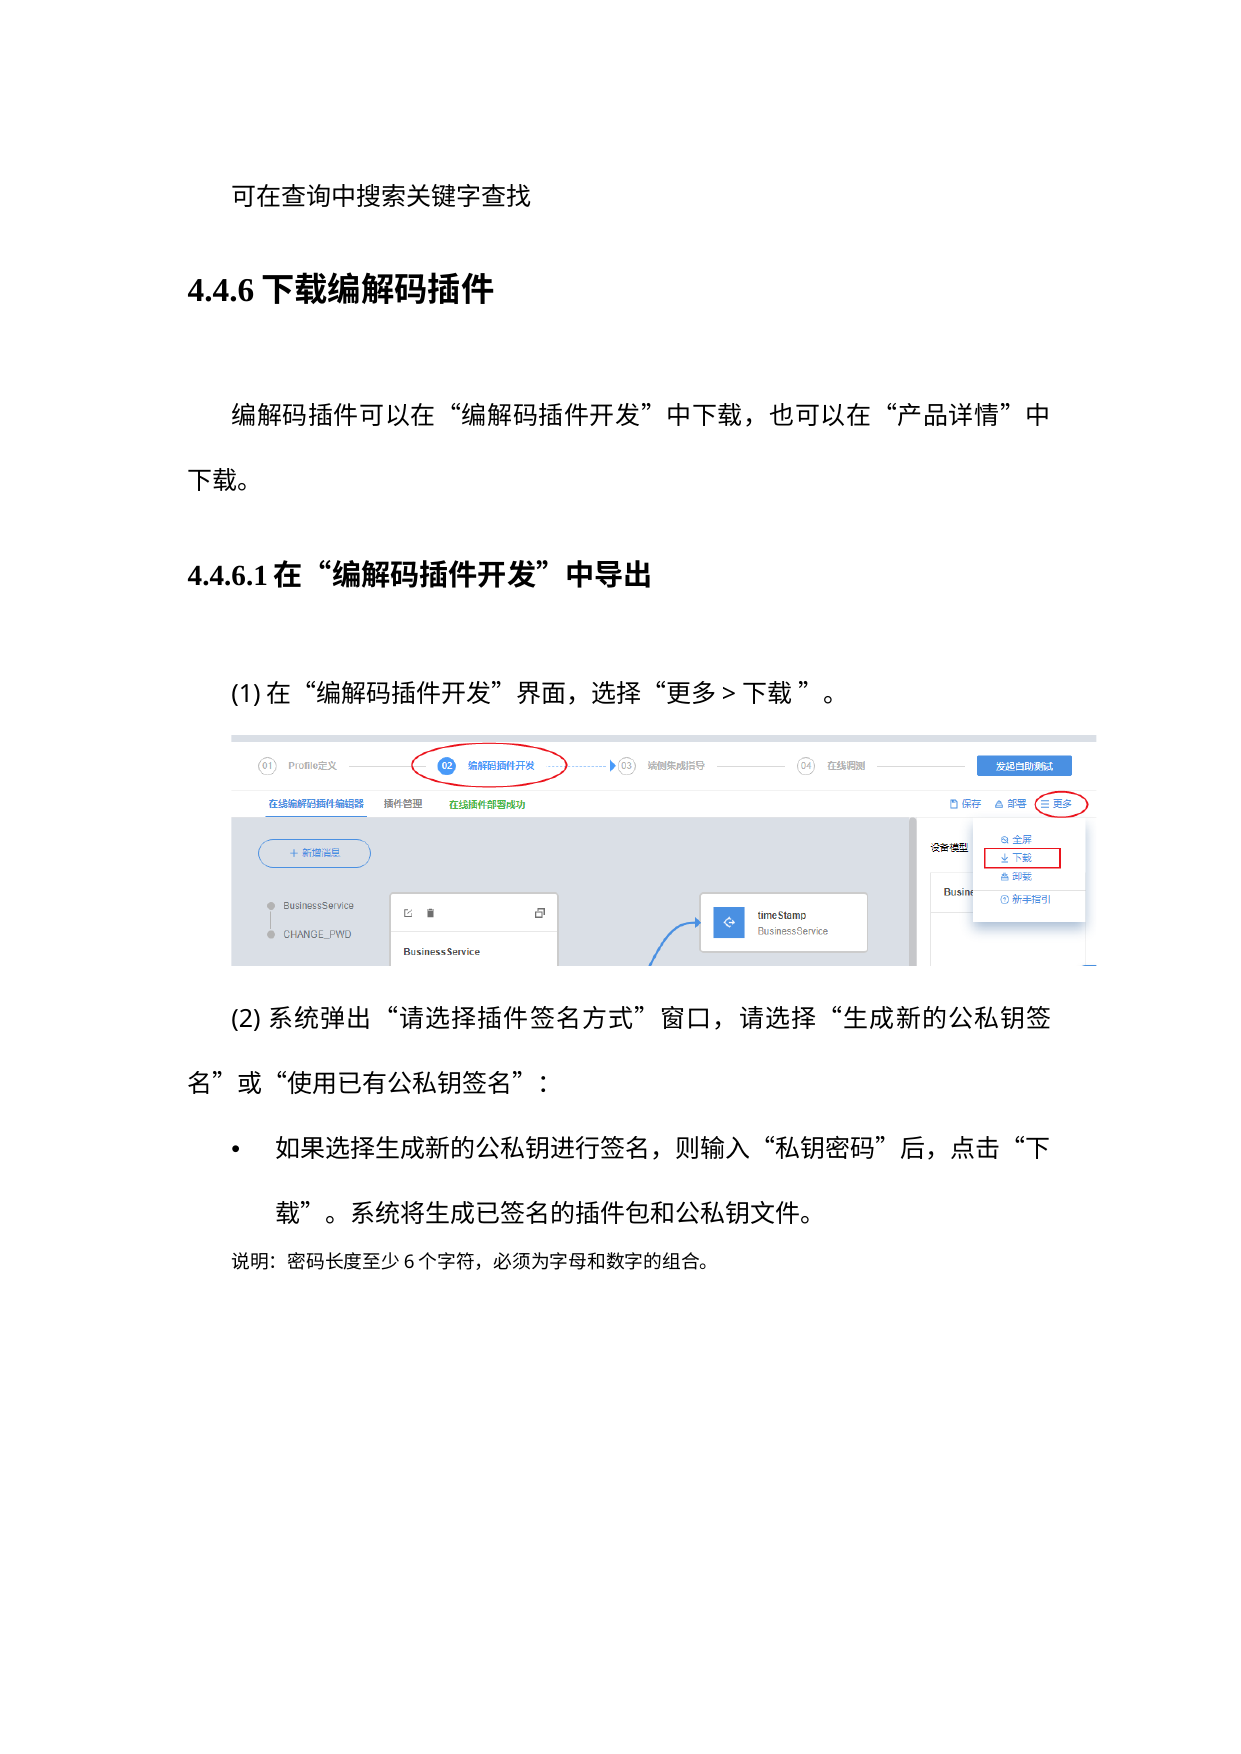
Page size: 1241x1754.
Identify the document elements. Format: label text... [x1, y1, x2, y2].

subtitle 4.4.6下载编解码插件 [187, 254, 1053, 319]
text (1) 在“编解码插件开发”界面，选择“更多 > 下载 ”。 [187, 659, 1053, 724]
text 可在查询中搜索关键字查找 [187, 162, 1053, 227]
list 如果选择生成新的公私钥进行签名，则输入“私钥密码”后，点击“下载”。系统将生成已签名的插件包和公私钥文件。 [231, 1114, 1053, 1244]
text 说明：密码长度至少6个字符，必须为字母和数字的组合。 [187, 1244, 1053, 1277]
text 编解码插件可以在“编解码插件开发”中下载，也可以在“产品详情”中下载。 [187, 381, 1053, 511]
picture [231, 724, 1097, 966]
text (2) 系统弹出“请选择插件签名方式”窗口，请选择“生成新的公私钥签名”或“使用已有公私钥签名”： [187, 984, 1053, 1114]
subtitle 4.4.6.1在“编解码插件开发”中导出 [187, 540, 1053, 605]
